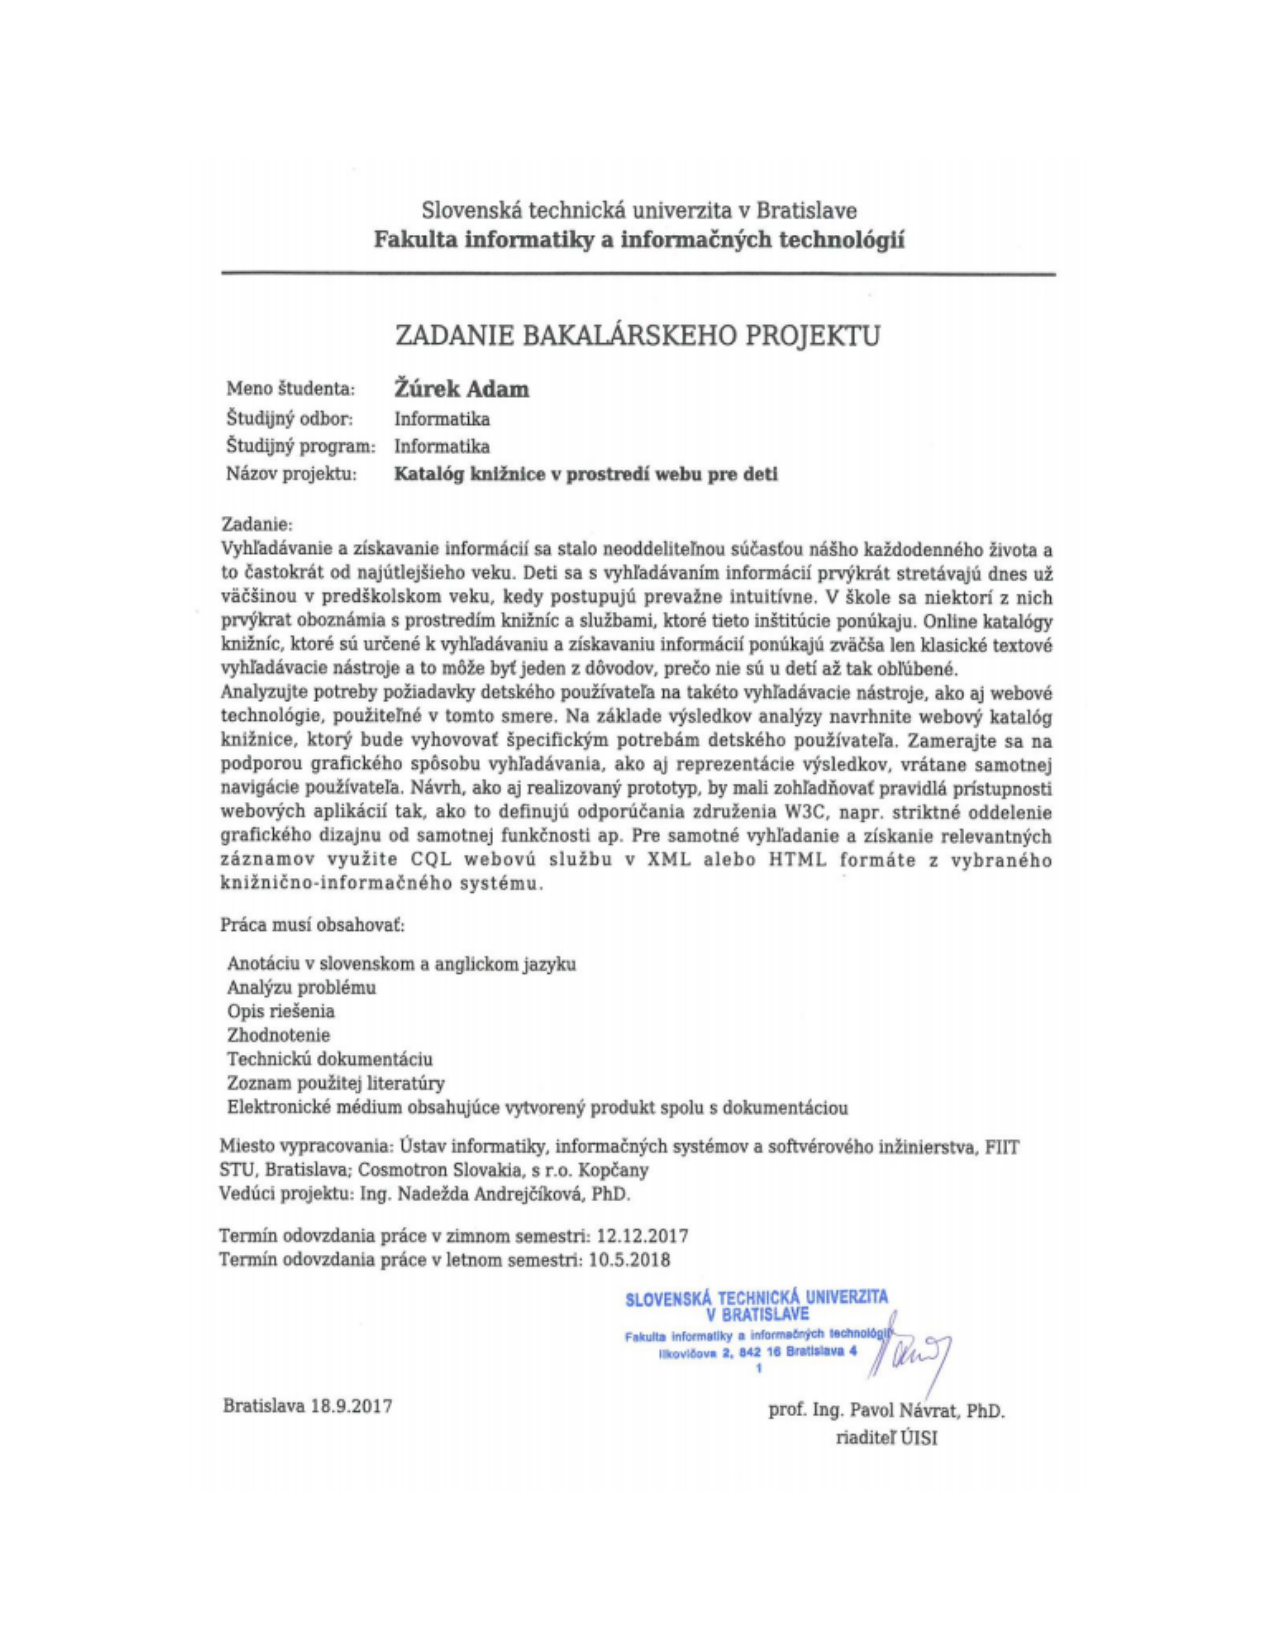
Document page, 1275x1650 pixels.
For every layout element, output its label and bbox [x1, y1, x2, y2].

picture [187, 158, 1088, 1492]
